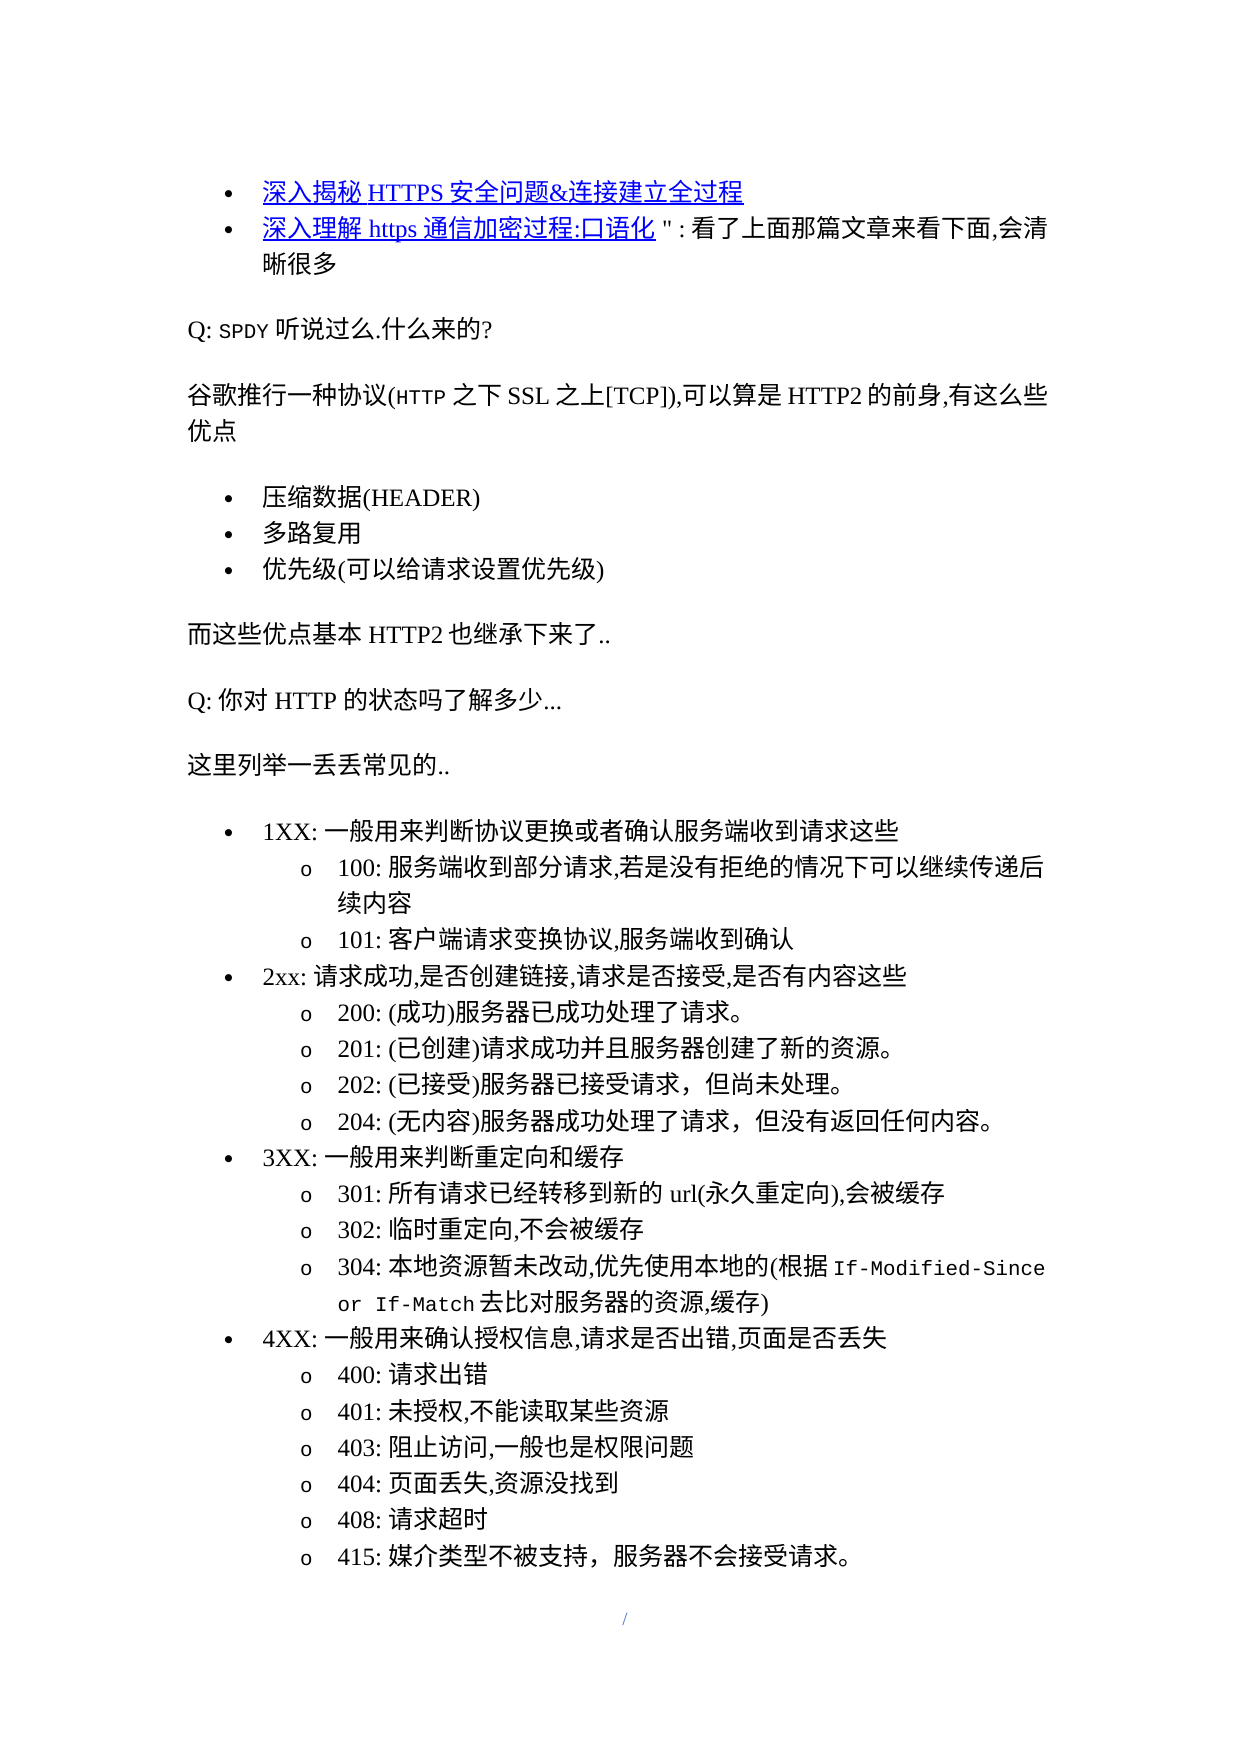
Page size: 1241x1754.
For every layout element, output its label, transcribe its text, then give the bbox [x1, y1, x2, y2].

list 100: 服务端收到部分请求,若是没有拒绝的情况下可以继续传递后续内容 [300, 847, 1053, 920]
list 深入理解 https 通信加密过程:口语化 " : 看了上面那篇文章来看下面,会清晰很多 [225, 208, 1053, 281]
list 1XX: 一般用来判断协议更换或者确认服务端收到请求这些 [225, 811, 1053, 847]
list 415: 媒介类型不被支持，服务器不会接受请求。 [300, 1536, 1053, 1572]
list 302: 临时重定向,不会被缓存 [300, 1210, 1053, 1246]
text 而这些优点基本 HTTP2也继承下来了.. [187, 615, 1053, 651]
list 2xx: 请求成功,是否创建链接,请求是否接受,是否有内容这些 [225, 956, 1053, 992]
list 403: 阻止访问,一般也是权限问题 [300, 1427, 1053, 1464]
list 202: (已接受)服务器已接受请求，但尚未处理。 [300, 1065, 1053, 1101]
list 404: 页面丢失,资源没找到 [300, 1464, 1053, 1500]
list 压缩数据(HEADER) [225, 477, 1053, 513]
list 3XX: 一般用来判断重定向和缓存 [225, 1137, 1053, 1174]
list 优先级(可以给请求设置优先级) [225, 549, 1053, 586]
list 深入揭秘HTTPS安全问题&连接建立全过程 [225, 172, 1053, 208]
list 204: (无内容)服务器成功处理了请求，但没有返回任何内容。 [300, 1101, 1053, 1137]
text 这里列举一丢丢常见的.. [187, 746, 1053, 782]
list 多路复用 [225, 513, 1053, 549]
list 400: 请求出错 [300, 1355, 1053, 1391]
list 401: 未授权,不能读取某些资源 [300, 1391, 1053, 1427]
list 408: 请求超时 [300, 1500, 1053, 1536]
list 301: 所有请求已经转移到新的 url(永久重定向),会被缓存 [300, 1174, 1053, 1210]
list 101: 客户端请求变换协议,服务端收到确认 [300, 920, 1053, 956]
text Q: 你对 HTTP 的状态吗了解多少... [187, 680, 1053, 717]
text Q: SPDY 听说过么.什么来的? [187, 310, 1053, 346]
list 4XX: 一般用来确认授权信息,请求是否出错,页面是否丢失 [225, 1319, 1053, 1355]
list 201: (已创建)请求成功并且服务器创建了新的资源。 [300, 1029, 1053, 1065]
text 谷歌推行一种协议(HTTP 之下SSL之上[TCP]),可以算是HTTP2的前身,有这么些优点 [187, 375, 1053, 448]
list 304: 本地资源暂未改动,优先使用本地的(根据If-Modified-Since or If-Match去比对服务器的资源,缓存) [300, 1246, 1053, 1319]
list 200: (成功)服务器已成功处理了请求。 [300, 992, 1053, 1029]
